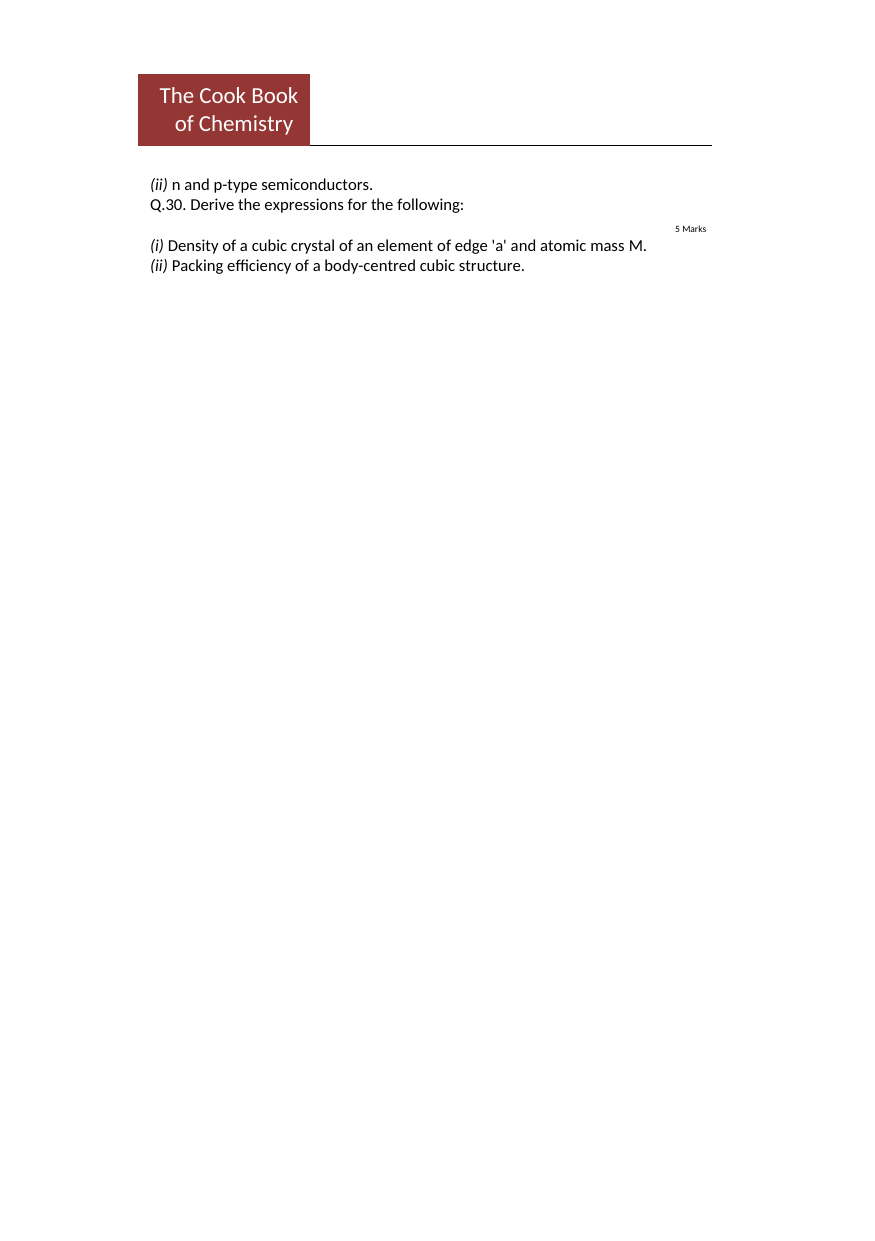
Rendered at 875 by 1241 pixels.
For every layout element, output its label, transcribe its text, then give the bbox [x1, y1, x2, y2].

text (ii) n and p-type semiconductors. [150, 174, 724, 194]
text (i) Density of a cubic crystal of an element of edge 'a' and atomic mass M. [150, 235, 724, 255]
text (ii) Packing efficiency of a body-centred cubic structure. [150, 255, 724, 275]
text Q.30. Derive the expressions for the following: 5 Marks [150, 194, 724, 235]
